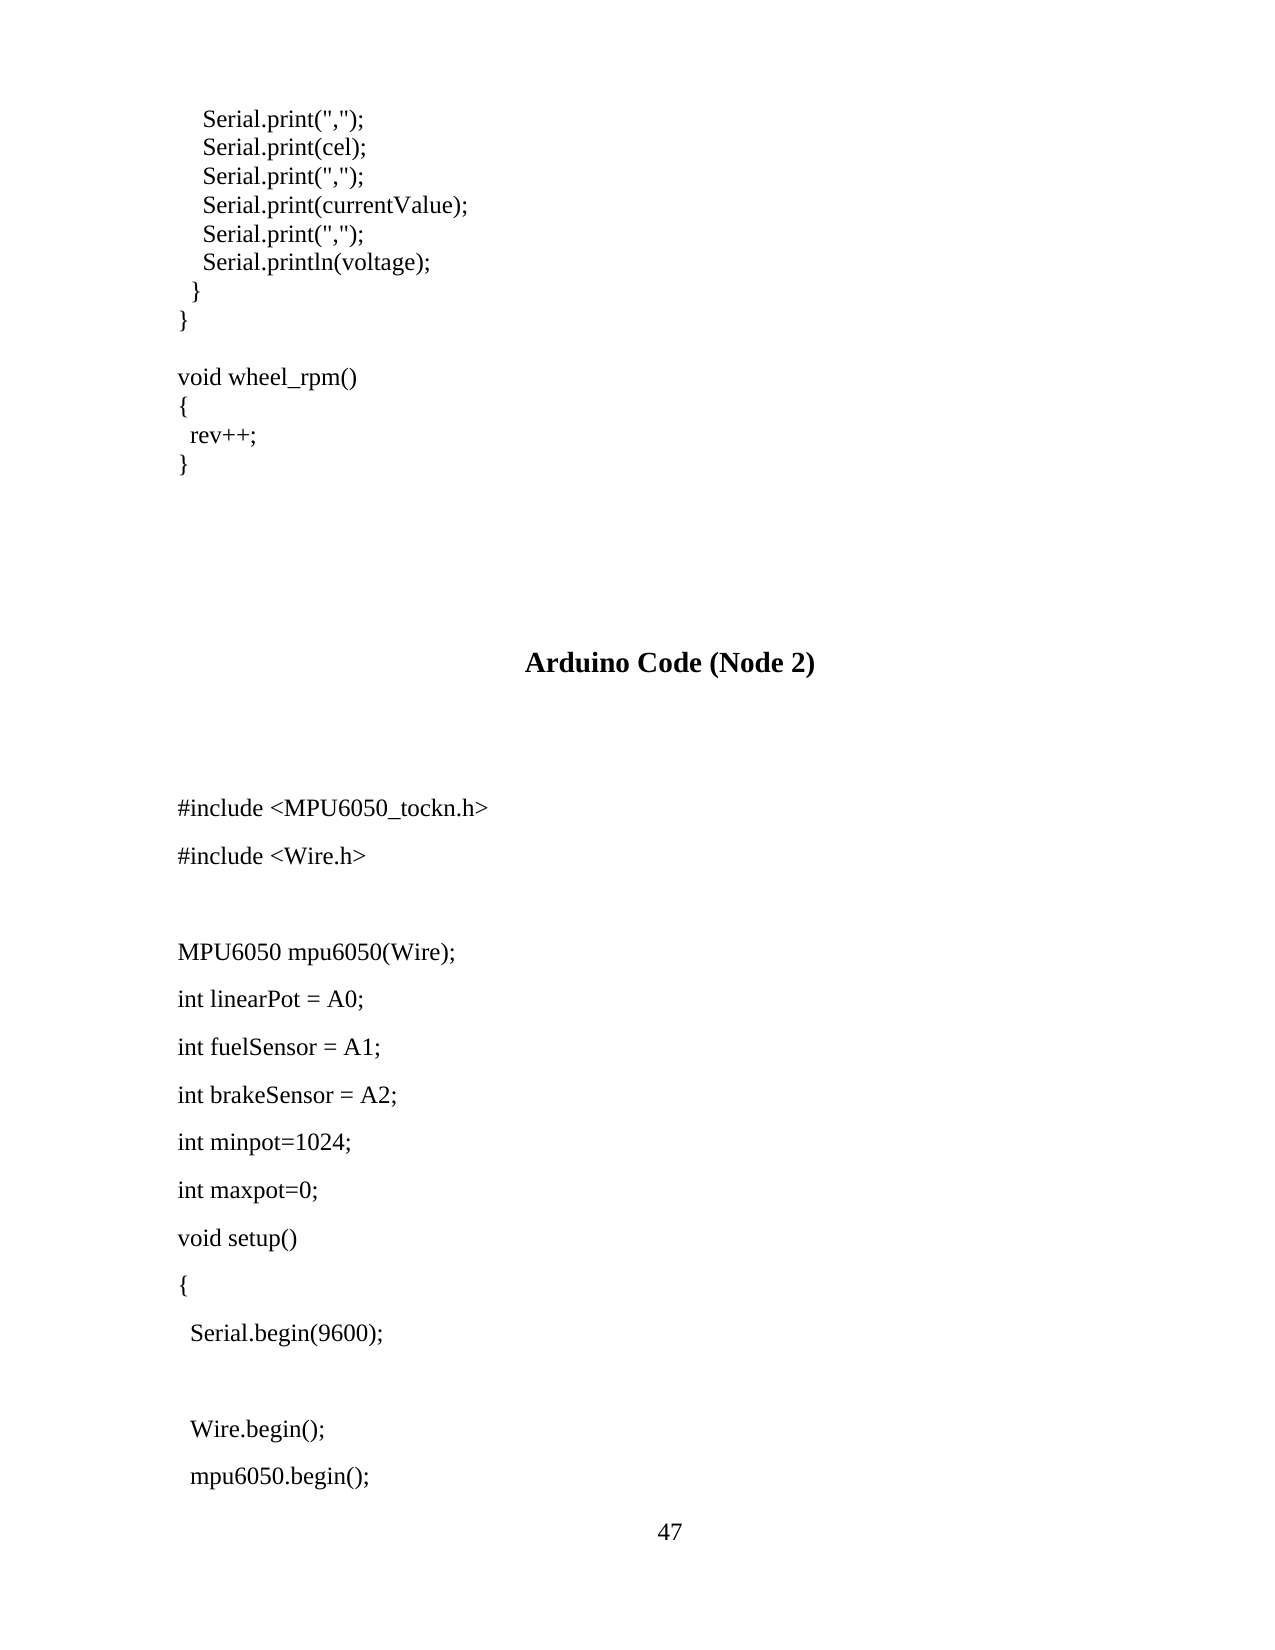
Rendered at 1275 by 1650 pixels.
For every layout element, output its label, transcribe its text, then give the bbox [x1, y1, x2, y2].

text Serial.print(","); [177, 161, 1162, 190]
text void setup() [177, 1223, 1162, 1252]
text } [177, 449, 1162, 477]
text void wheel_rpm() [177, 362, 1162, 391]
text { [177, 1271, 1162, 1299]
text MPU6050 mpu6050(Wire); [177, 937, 1162, 965]
text } [177, 276, 1162, 305]
text Wire.begin(); [177, 1414, 1162, 1442]
text } [177, 305, 1162, 334]
text int maxpot=0; [177, 1175, 1162, 1204]
text Serial.println(voltage); [177, 247, 1162, 276]
text mpu6050.begin(); [177, 1461, 1162, 1490]
text int fuelSensor = A1; [177, 1032, 1162, 1061]
text Serial.begin(9600); [177, 1318, 1162, 1347]
text int brakeSensor = A2; [177, 1080, 1162, 1108]
text Serial.print(","); [177, 104, 1162, 132]
text int minpot=1024; [177, 1127, 1162, 1156]
text Arduino Code (Node 2) [177, 645, 1162, 679]
text #include <MPU6050_tockn.h> [177, 793, 1162, 822]
text Serial.print(currentValue); [177, 190, 1162, 219]
text #include <Wire.h> [177, 841, 1162, 870]
text Serial.print(","); [177, 219, 1162, 247]
text { [177, 391, 1162, 420]
text Serial.print(cel); [177, 132, 1162, 161]
text rev++; [177, 420, 1162, 449]
text int linearPot = A0; [177, 984, 1162, 1013]
